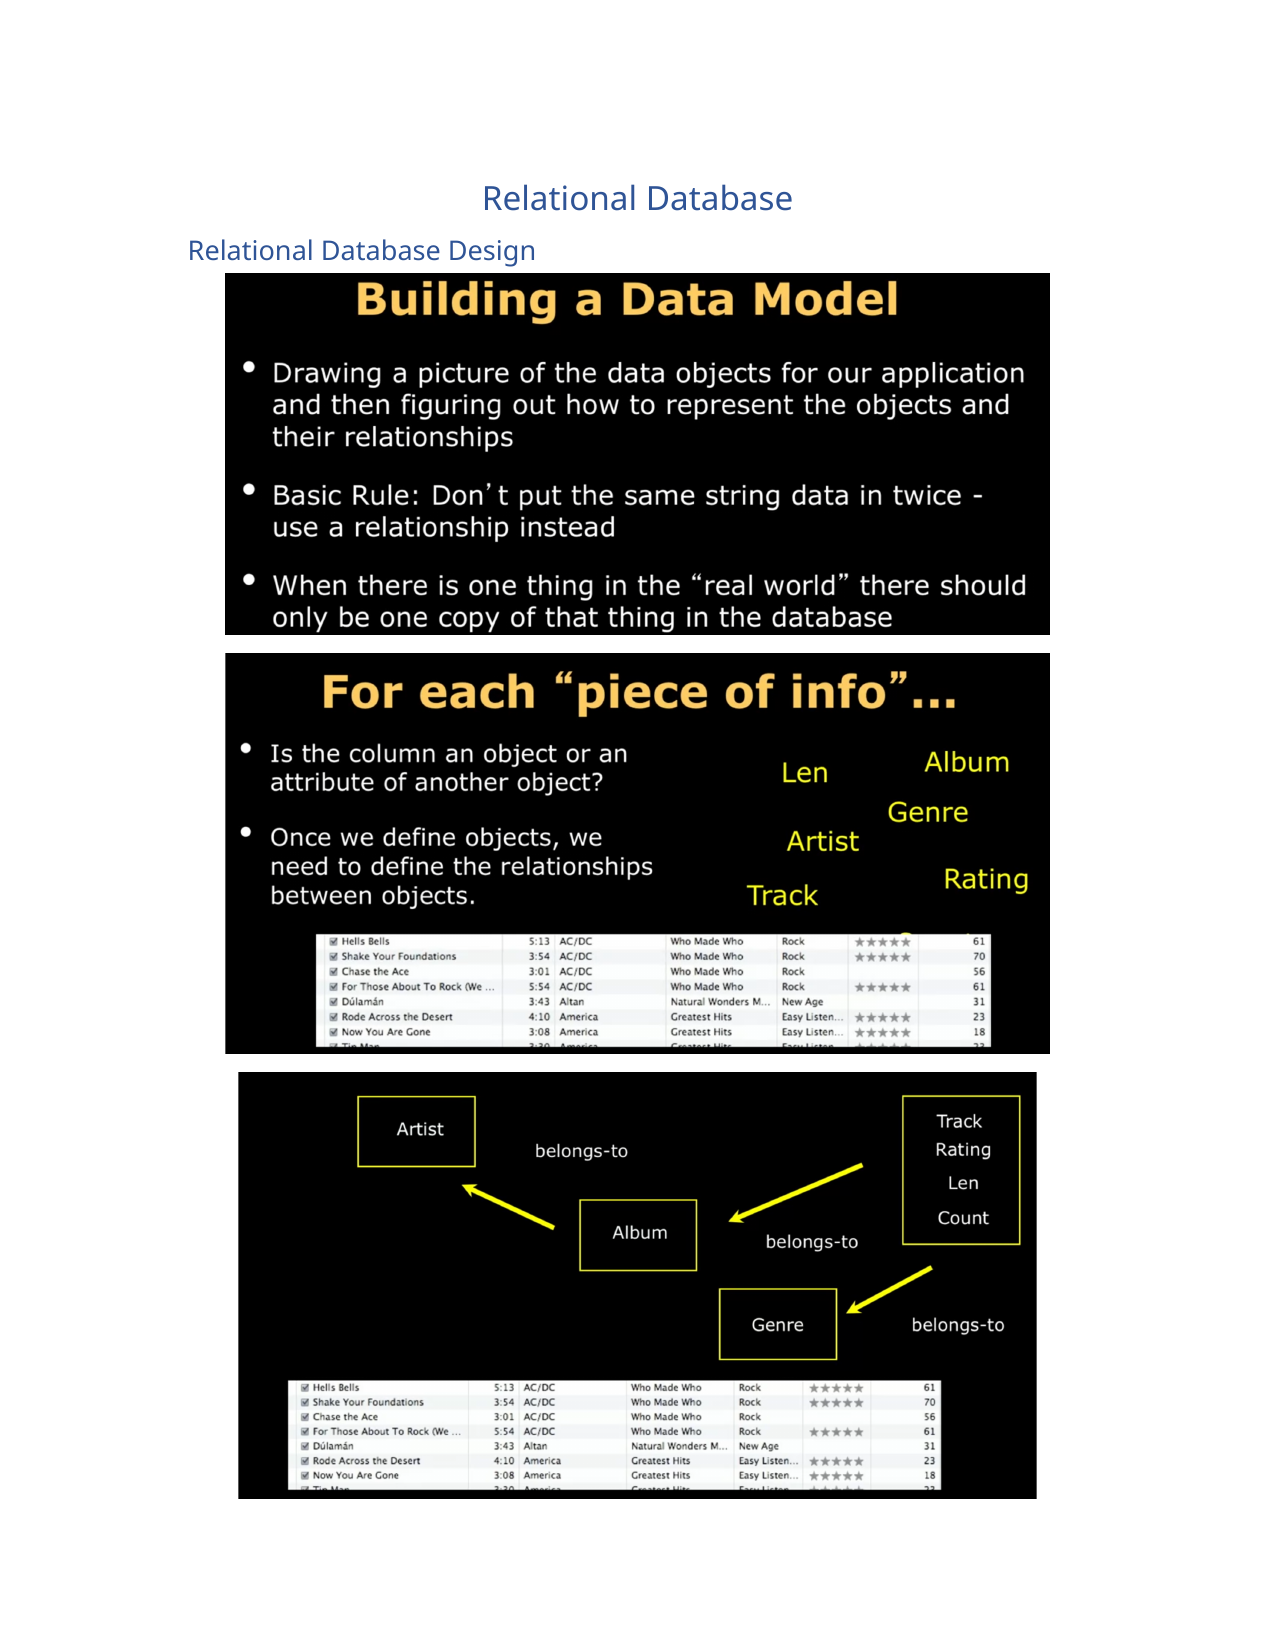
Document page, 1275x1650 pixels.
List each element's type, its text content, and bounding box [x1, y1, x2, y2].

picture [225, 653, 1050, 1054]
subtitle Relational Database [187, 175, 1087, 220]
picture [225, 273, 1050, 635]
subtitle Relational Database Design [187, 231, 1087, 268]
picture [238, 1072, 1037, 1499]
